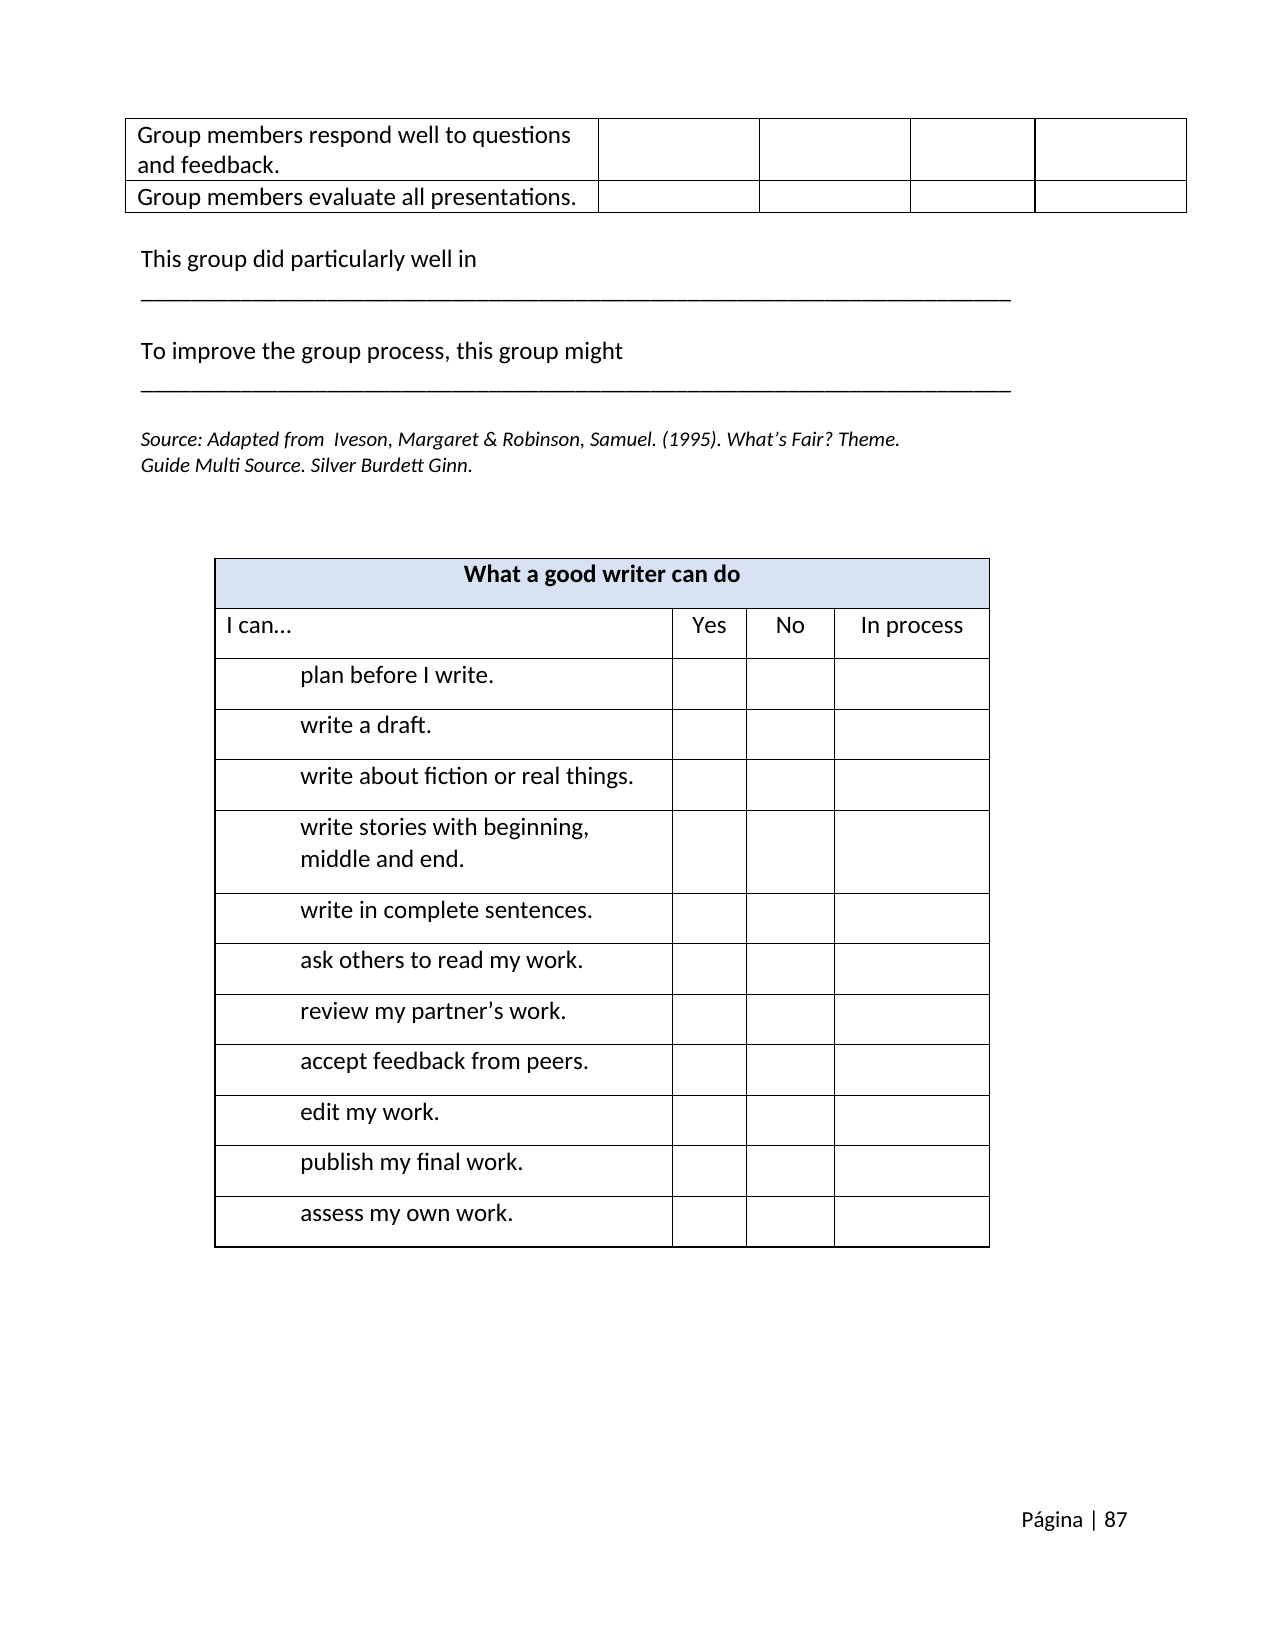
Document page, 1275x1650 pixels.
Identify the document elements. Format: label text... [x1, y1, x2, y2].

table_cell [835, 811, 989, 893]
table_cell [911, 181, 1034, 212]
table_cell Yes [673, 609, 746, 658]
table_cell [599, 181, 759, 212]
text ______________________________________________________________________ [141, 274, 1127, 304]
table_cell [760, 119, 910, 180]
table_cell [673, 1096, 746, 1145]
table_cell [673, 760, 746, 809]
table_cell write about fiction or real things. [216, 760, 672, 809]
table_cell [673, 1045, 746, 1095]
table_cell [835, 894, 989, 943]
table_cell [760, 181, 910, 212]
table_cell [835, 944, 989, 994]
text This group did particularly well in [141, 243, 1127, 274]
table_cell [673, 894, 746, 943]
text Source: Adapted from Iveson, Margaret & Robinson, Samuel. (1995). What’s Fair? Theme. [141, 426, 1127, 452]
table_cell [673, 710, 746, 759]
table_cell [673, 1146, 746, 1196]
table_cell [835, 1146, 989, 1196]
table_cell [747, 995, 834, 1044]
table_cell [747, 710, 834, 759]
table_cell Group members respond well to questions and feedback. [126, 119, 598, 180]
table_cell [1036, 181, 1186, 212]
table_cell assess my own work. [216, 1197, 672, 1246]
table_cell [747, 760, 834, 809]
table_cell write a draft. [216, 710, 672, 759]
table_cell In process [835, 609, 989, 658]
table_header What a good writer can do [216, 559, 989, 608]
table_cell [673, 811, 746, 893]
table_cell [835, 760, 989, 809]
table_cell I can… [216, 609, 672, 658]
table_cell publish my final work. [216, 1146, 672, 1196]
table_cell ask others to read my work. [216, 944, 672, 994]
table_cell [599, 119, 759, 180]
table_cell Group members evaluate all presentations. [126, 181, 598, 212]
table_cell accept feedback from peers. [216, 1045, 672, 1095]
table_cell [1036, 119, 1186, 180]
table_cell [673, 659, 746, 708]
table_cell [747, 1197, 834, 1246]
table_cell [747, 944, 834, 994]
table_cell [747, 1146, 834, 1196]
table_cell [747, 659, 834, 708]
text ______________________________________________________________________ [141, 365, 1127, 396]
table_cell [747, 1096, 834, 1145]
table_cell review my partner’s work. [216, 995, 672, 1044]
table_cell edit my work. [216, 1096, 672, 1145]
table_cell [835, 710, 989, 759]
table_cell [673, 1197, 746, 1246]
text Guide Multi Source. Silver Burdett Ginn. [141, 452, 1127, 477]
table_cell plan before I write. [216, 659, 672, 708]
table_cell No [747, 609, 834, 658]
table_cell write in complete sentences. [216, 894, 672, 943]
table_cell [673, 995, 746, 1044]
table_cell [835, 1096, 989, 1145]
table_cell [747, 894, 834, 943]
table_cell [747, 811, 834, 893]
table_cell [673, 944, 746, 994]
text To improve the group process, this group might [141, 335, 1127, 365]
table_cell [835, 1045, 989, 1095]
table_cell write stories with beginning, middle and end. [216, 811, 672, 893]
table_cell [835, 1197, 989, 1246]
table_cell [911, 119, 1034, 180]
table_cell [747, 1045, 834, 1095]
table_cell [835, 995, 989, 1044]
table_cell [835, 659, 989, 708]
